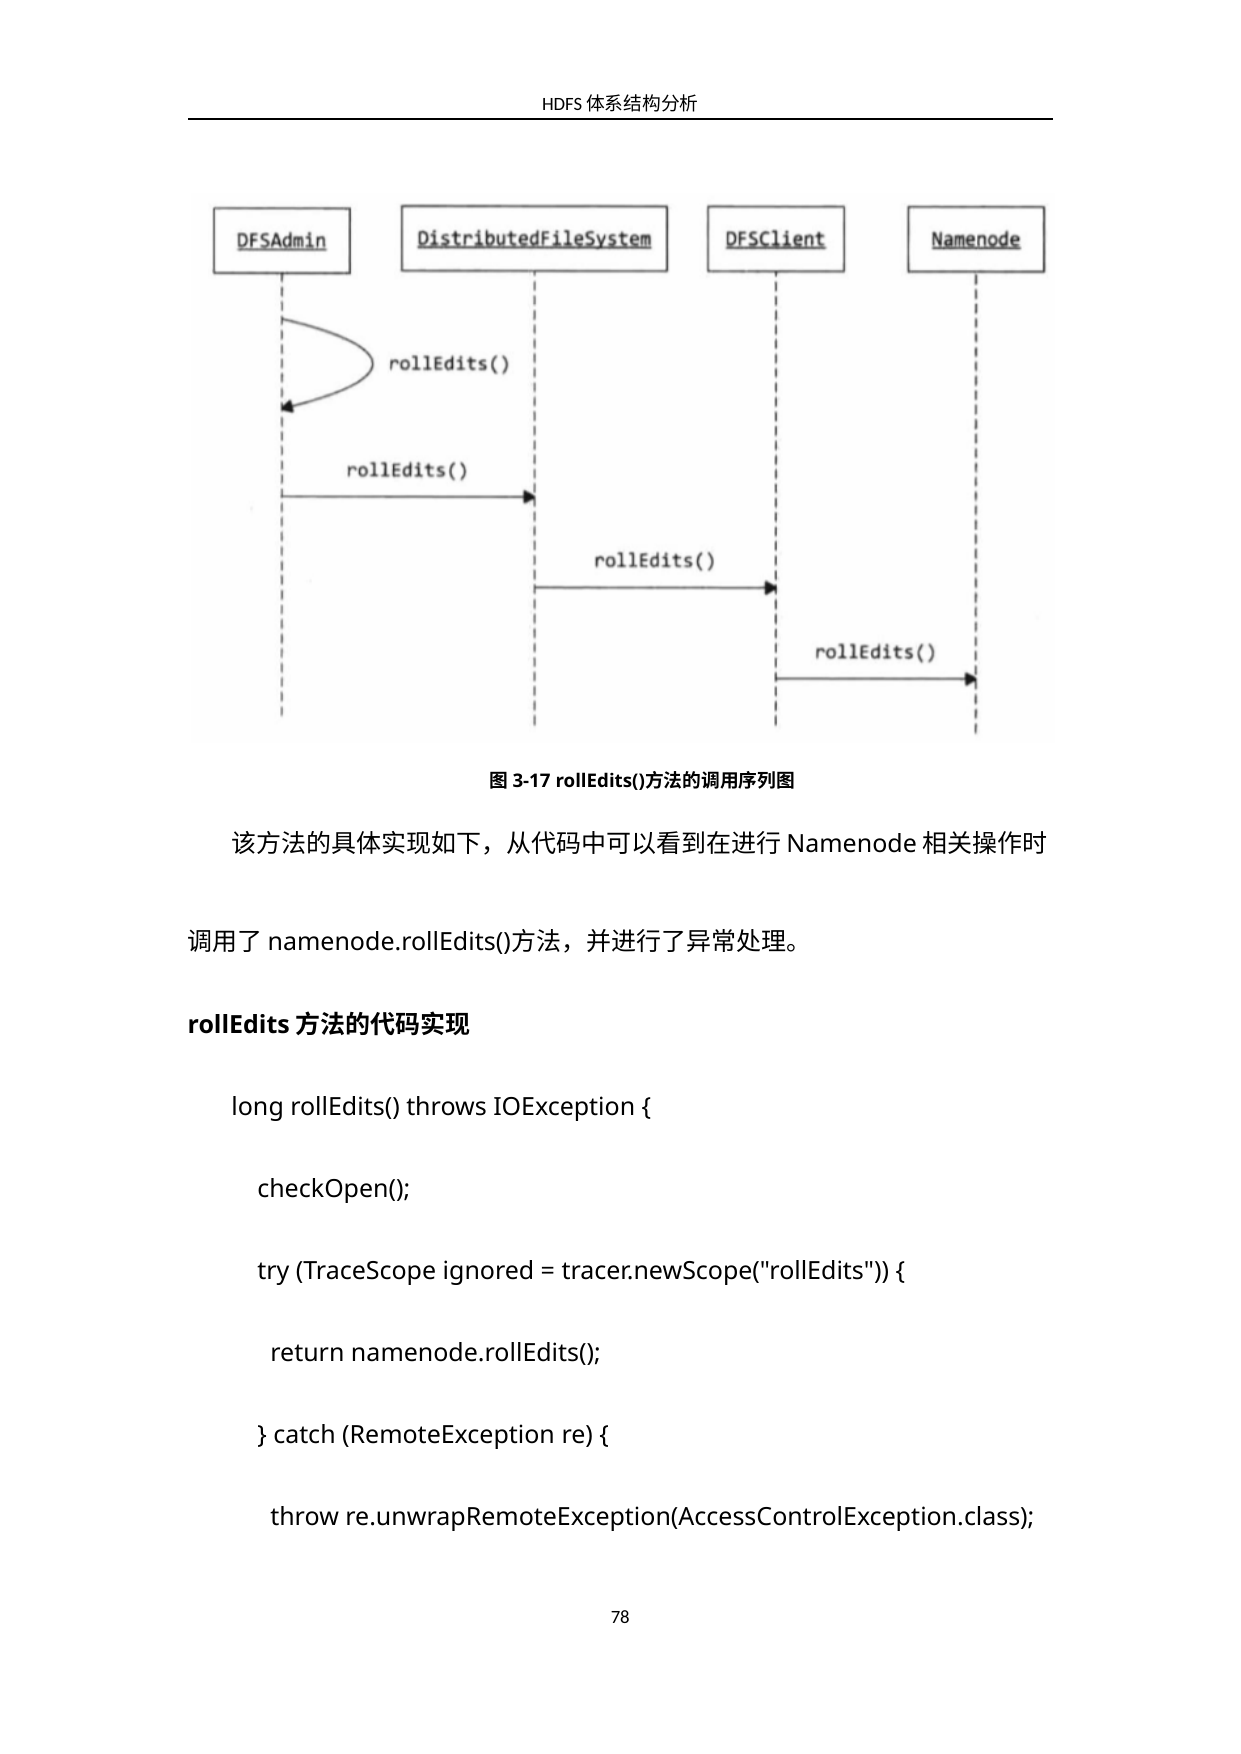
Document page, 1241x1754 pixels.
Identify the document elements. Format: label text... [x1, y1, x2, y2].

text rollEdits方法的代码实现 [187, 990, 1053, 1055]
text throw re.unwrapRemoteException(AccessControlException.class); [187, 1483, 1053, 1548]
text try (TraceScope ignored = tracer.newScope("rollEdits")) { [187, 1237, 1053, 1302]
text } catch (RemoteException re) { [187, 1401, 1053, 1466]
text return namenode.rollEdits(); [187, 1319, 1053, 1384]
text 该方法的具体实现如下，从代码中可以看到在进行Namenode相关操作时调用了namenode.rollEdits()方法，并进行了异常处理。 [187, 809, 1053, 972]
picture [190, 193, 1055, 743]
text checkOpen(); [187, 1155, 1053, 1220]
text long rollEdits() throws IOException { [187, 1073, 1053, 1138]
